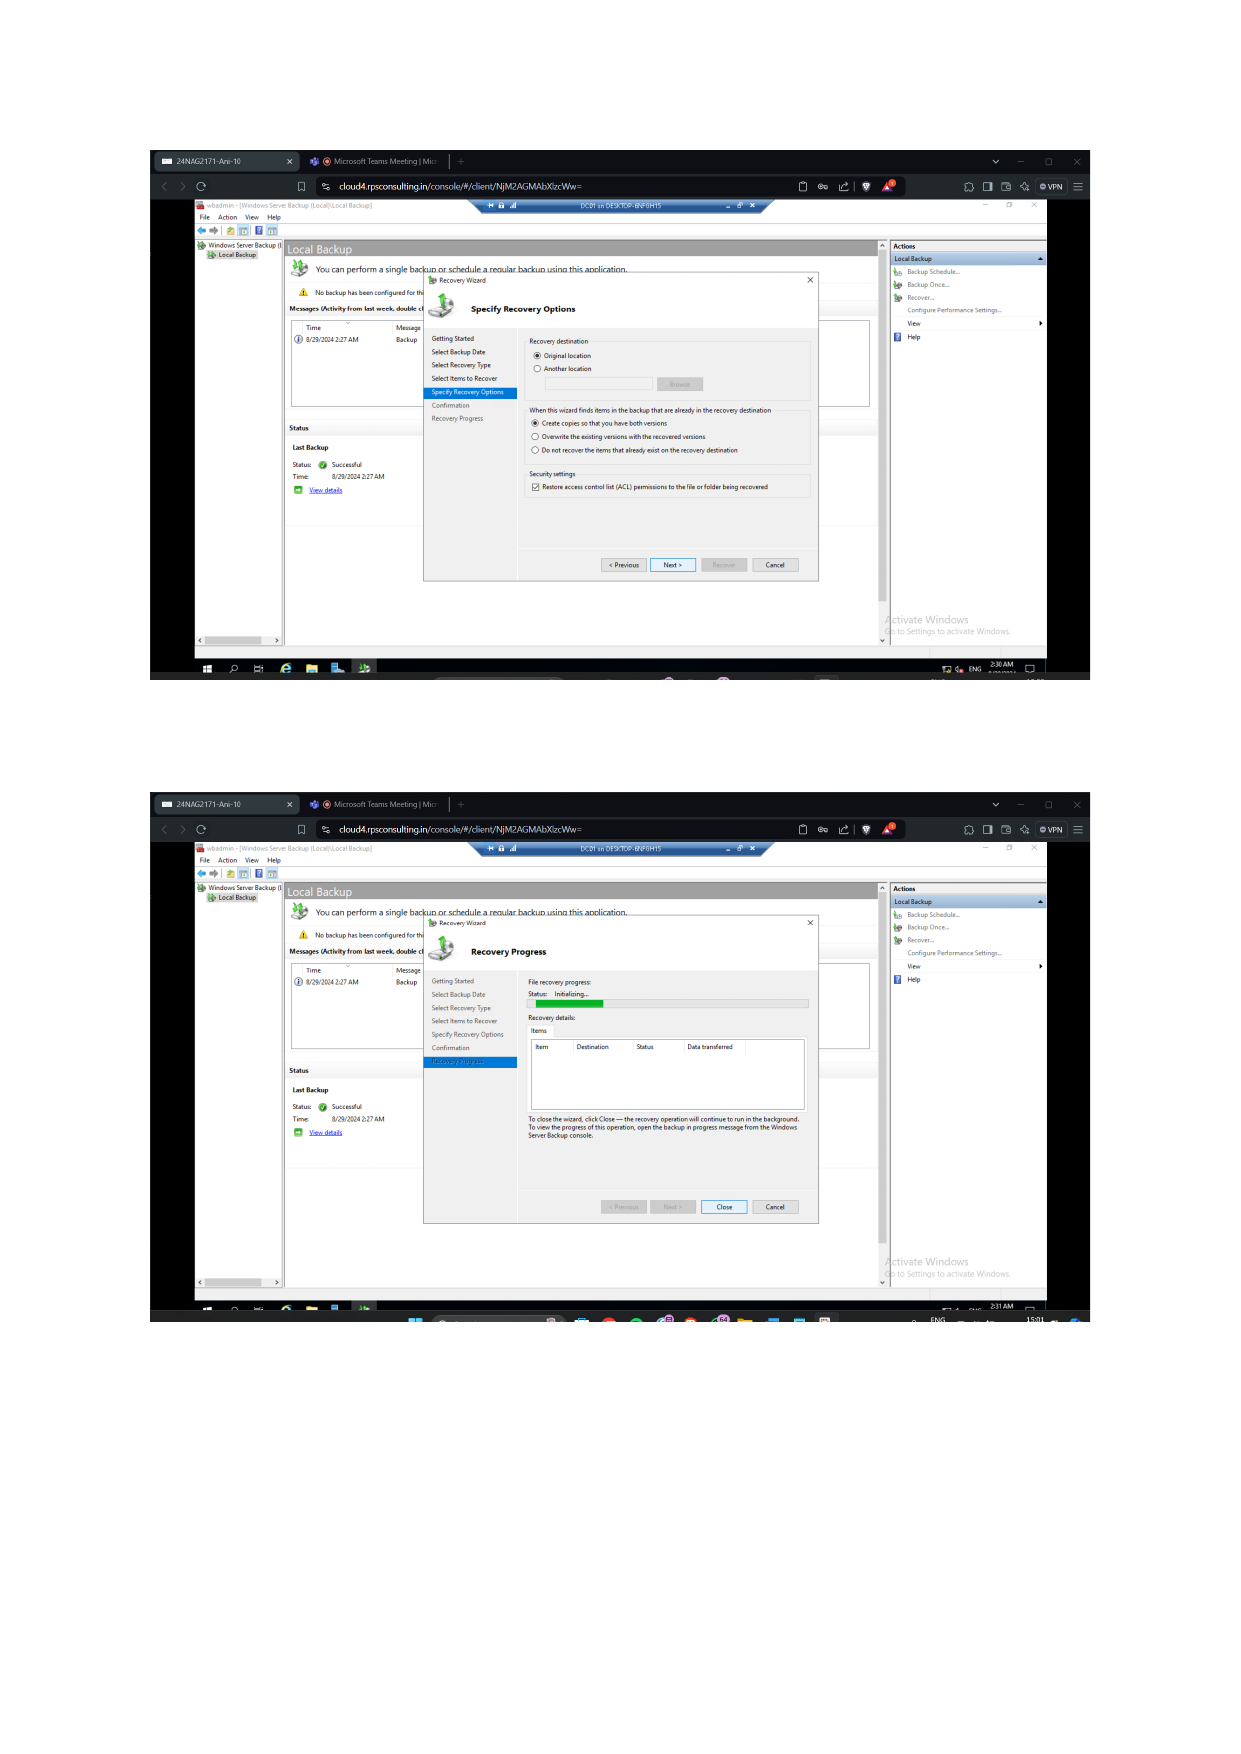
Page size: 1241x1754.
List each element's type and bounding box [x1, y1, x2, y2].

picture [150, 150, 1091, 680]
picture [150, 792, 1091, 1322]
